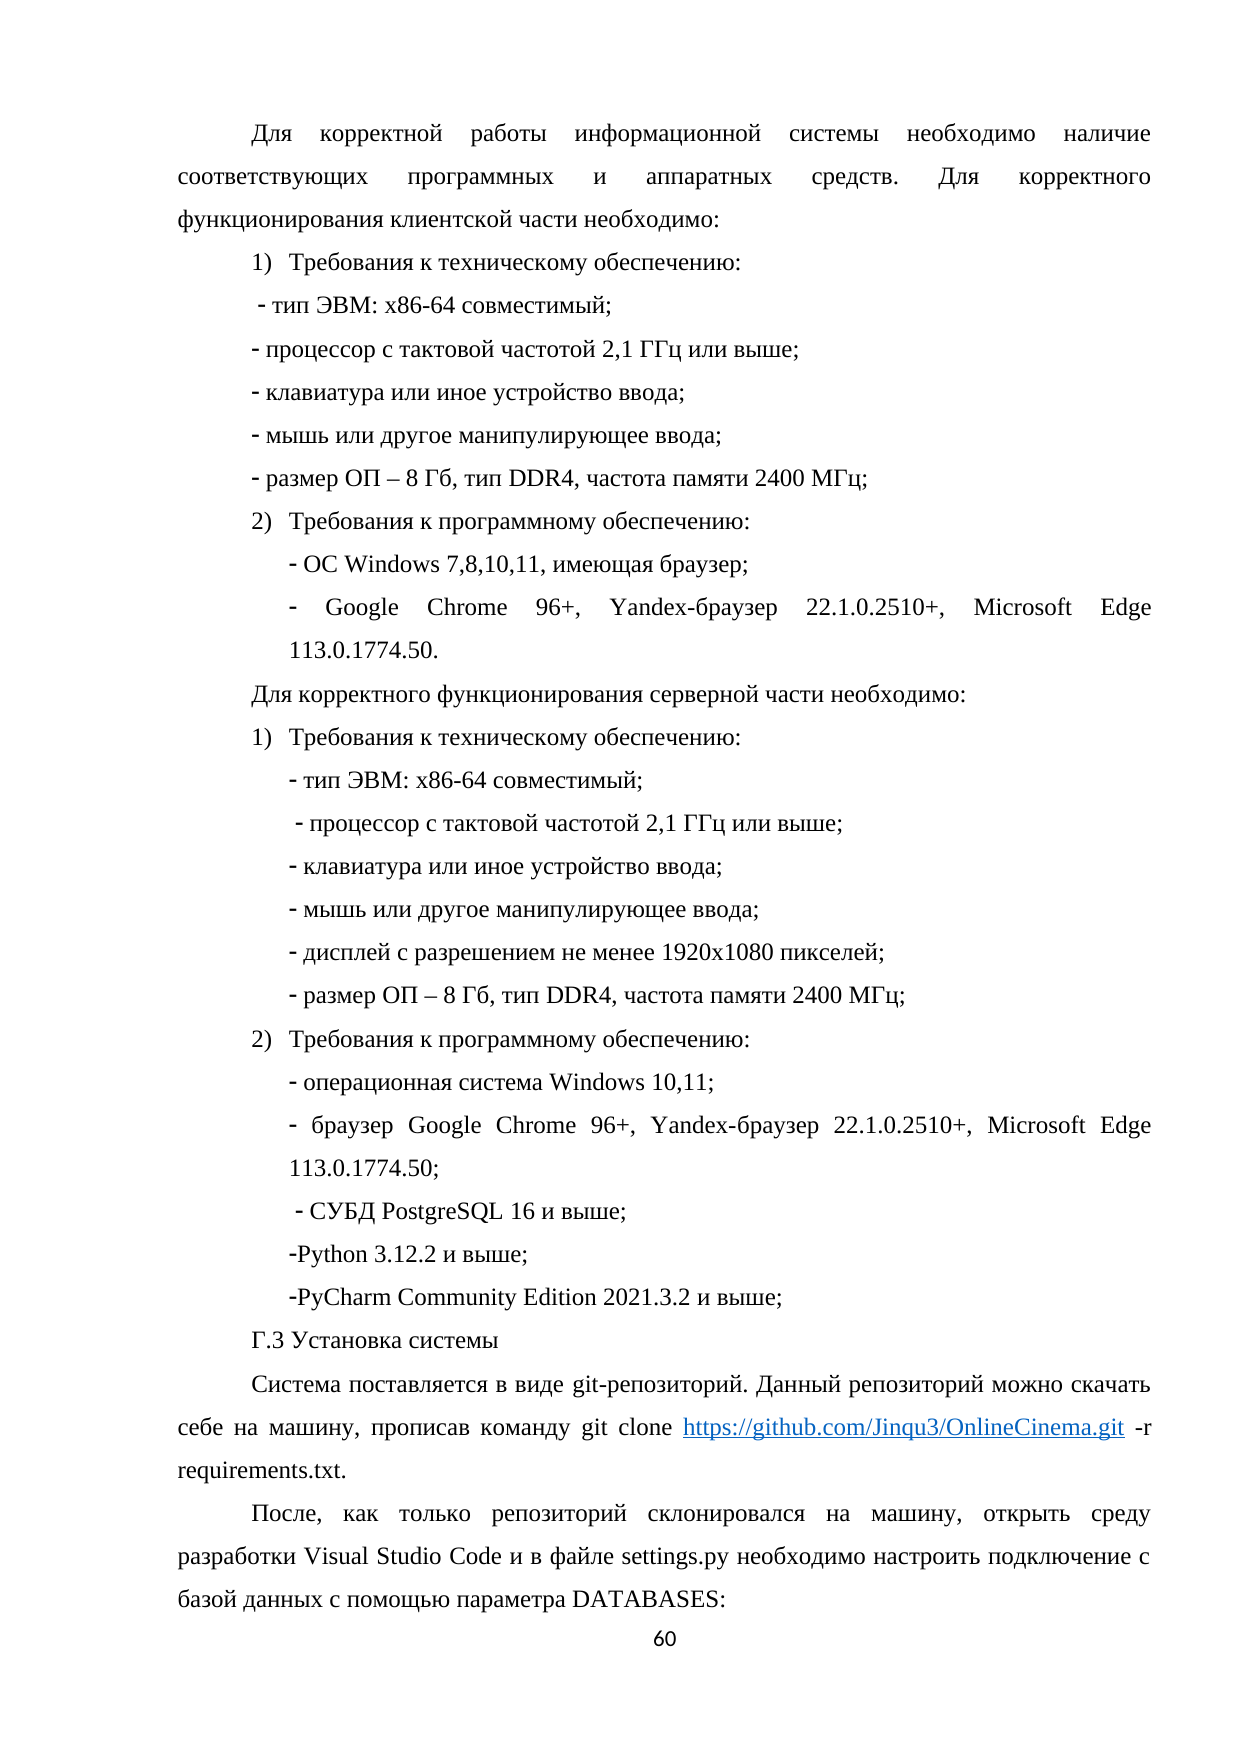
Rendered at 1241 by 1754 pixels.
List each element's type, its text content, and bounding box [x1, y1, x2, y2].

list браузер Google Chrome 96+, Yandex-браузер 22.1.0.2510+, Microsoft Edge 113.0.1774.50; [288, 1110, 1152, 1182]
text процессор с тактовой частотой 2,1 ГГц или выше; [251, 334, 1152, 362]
text размер ОП – 8 Гб, тип DDR4, частота памяти 2400 МГц; [861, 463, 1152, 492]
text мышь или другое манипулирующее ввода; [251, 420, 1152, 449]
list процессор с тактовой частотой 2,1 ГГц или выше; [288, 808, 1152, 837]
text Для корректного функционирования серверной части необходимо: [177, 679, 1152, 707]
text размер ОП – 8 Гб, тип DDR4, частота памяти 2400 МГц; [251, 981, 546, 1009]
list Python 3.12.2 и выше; [288, 1239, 1152, 1268]
text После, как только репозиторий склонировался на машину, открыть среду разработки Visual Studio Code и в файле settings.py необходимо настроить подключение с базой данных с помощью параметра DATABASES: [177, 1498, 1152, 1613]
list ОС Windows 7,8,10,11, имеющая браузер; [288, 549, 1152, 578]
list PyCharm Community Edition 2021.3.2 и выше; [288, 1282, 1152, 1311]
text клавиатура или иное устройство ввода; [251, 377, 1152, 406]
list тип ЭВМ: x86-64 совместимый; [288, 765, 1152, 794]
text Для корректной работы информационной системы необходимо наличие соответствующих программных и аппаратных средств. Для корректного функционирования клиентской части необходимо: [177, 118, 1152, 233]
text Г.3 Установка системы [177, 1326, 1152, 1354]
text размер ОП – 8 Гб, тип DDR4, частота памяти 2400 МГц; [251, 463, 508, 492]
list Требования к программному обеспечению: [251, 506, 1152, 535]
list дисплей с разрешением не менее 1920x1080 пикселей; [288, 937, 1152, 966]
text Система поставляется в виде git-репозиторий. Данный репозиторий можно скачать себе на машину, прописав команду git clone https://github.com/Jinqu3/OnlineCinema.git -r requirements.txt. [177, 1369, 1152, 1484]
list СУБД PostgreSQL 16 и выше; [288, 1196, 1152, 1225]
list Google Chrome 96+, Yandex-браузер 22.1.0.2510+, Microsoft Edge 113.0.1774.50. [288, 592, 1152, 664]
text размер ОП – 8 Гб, тип DDR4, частота памяти 2400 МГц; [899, 981, 1152, 1009]
list Требования к техническому обеспечению: [251, 722, 1152, 751]
list мышь или другое манипулирующее ввода; [288, 894, 1152, 923]
list операционная система Windows 10,11; [288, 1067, 1152, 1096]
list Требования к техническому обеспечению: [251, 247, 1152, 276]
text тип ЭВМ: x86-64 совместимый; [251, 291, 1152, 319]
list Требования к программному обеспечению: [251, 1024, 1152, 1052]
list клавиатура или иное устройство ввода; [288, 851, 1152, 880]
